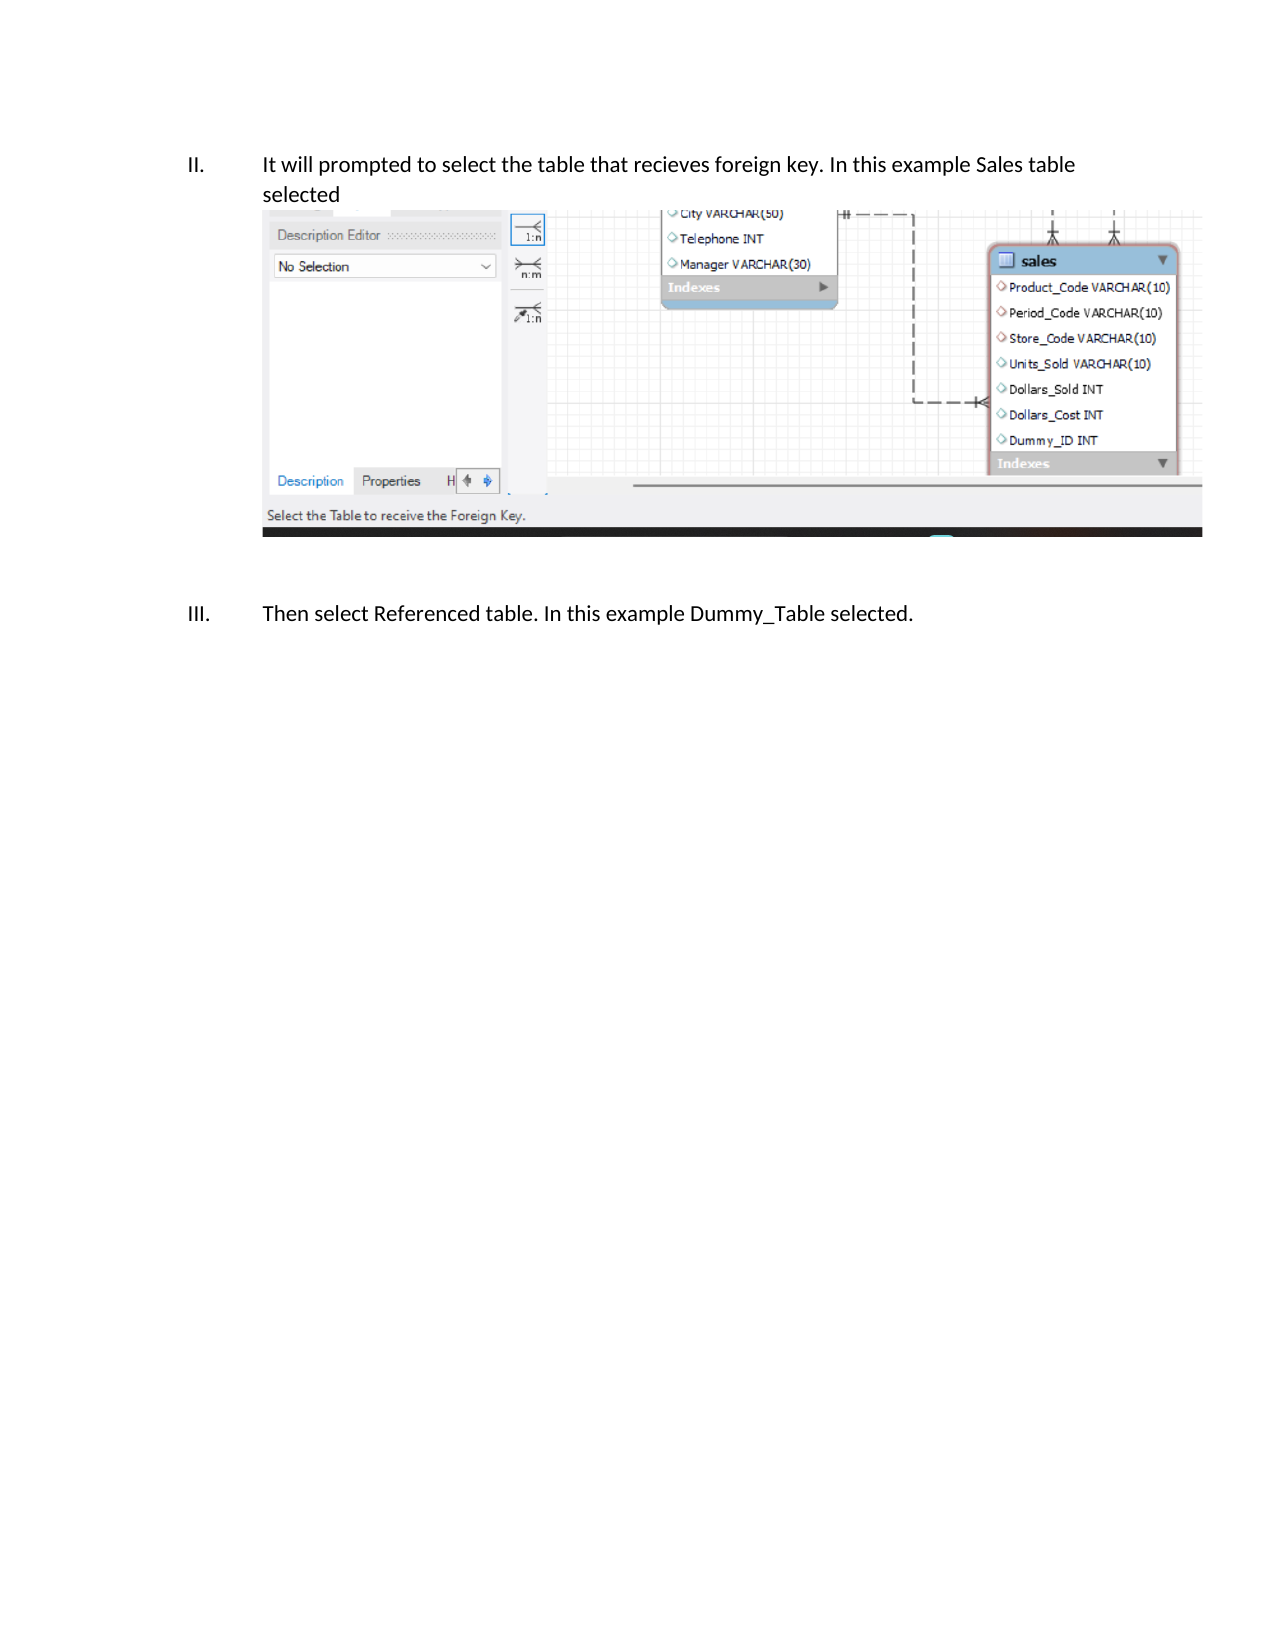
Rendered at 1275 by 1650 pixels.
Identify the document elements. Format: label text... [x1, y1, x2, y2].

list It will prompted to select the table that recieves foreign key. In this example Sales table selected [187, 150, 1125, 208]
picture [262, 210, 1203, 537]
list Then select Referenced table. In this example Dummy_Table selected. [187, 599, 1125, 627]
